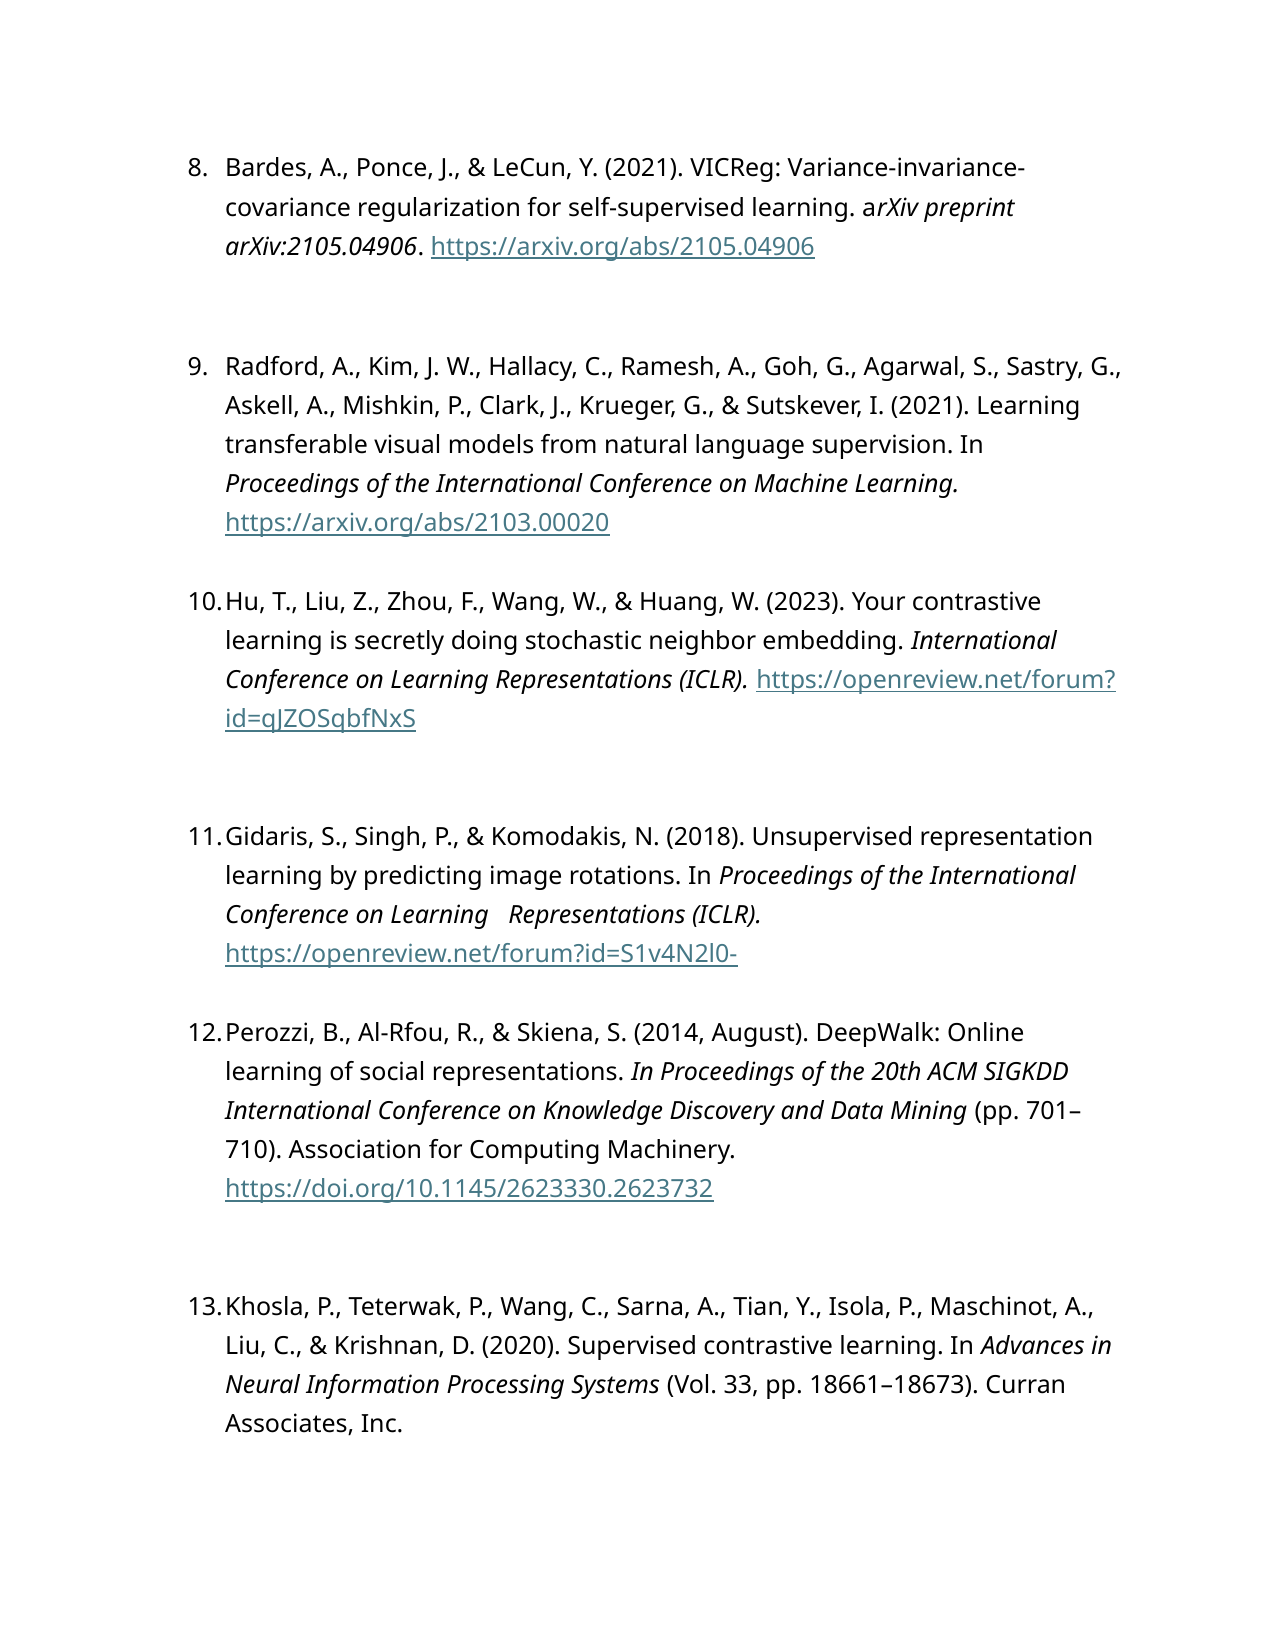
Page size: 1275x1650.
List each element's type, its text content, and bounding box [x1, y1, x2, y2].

list Hu, T., Liu, Z., Zhou, F., Wang, W., & Huang, W. (2023). Your contrastive learning is secretly doing stochastic neighbor embedding. International Conference on Learning Representations (ICLR). https://openreview.net/forum?id=qJZOSqbfNxS [187, 583, 1125, 735]
list Bardes, A., Ponce, J., & LeCun, Y. (2021). VICReg: Variance-invariance-covariance regularization for self-supervised learning. arXiv preprint arXiv:2105.04906. https://arxiv.org/abs/2105.04906 [187, 150, 1125, 262]
list Gidaris, S., Singh, P., & Komodakis, N. (2018). Unsupervised representation learning by predicting image rotations. In Proceedings of the International Conference on Learning Representations (ICLR). https://openreview.net/forum?id=S1v4N2l0- [187, 818, 1125, 970]
list Khosla, P., Teterwak, P., Wang, C., Sarna, A., Tian, Y., Isola, P., Maschinot, A., Liu, C., & Krishnan, D. (2020). Supervised contrastive learning. In Advances in Neural Information Processing Systems (Vol. 33, pp. 18661–18673). Curran Associates, Inc. [187, 1288, 1125, 1440]
list Radford, A., Kim, J. W., Hallacy, C., Ramesh, A., Goh, G., Agarwal, S., Sastry, G., Askell, A., Mishkin, P., Clark, J., Krueger, G., & Sutskever, I. (2021). Learning transferable visual models from natural language supervision. In Proceedings of the International Conference on Machine Learning. https://arxiv.org/abs/2103.00020 [187, 348, 1125, 539]
list Perozzi, B., Al-Rfou, R., & Skiena, S. (2014, August). DeepWalk: Online learning of social representations. In Proceedings of the 20th ACM SIGKDD International Conference on Knowledge Discovery and Data Mining (pp. 701–710). Association for Computing Machinery. https://doi.org/10.1145/2623330.2623732 [187, 1014, 1125, 1205]
